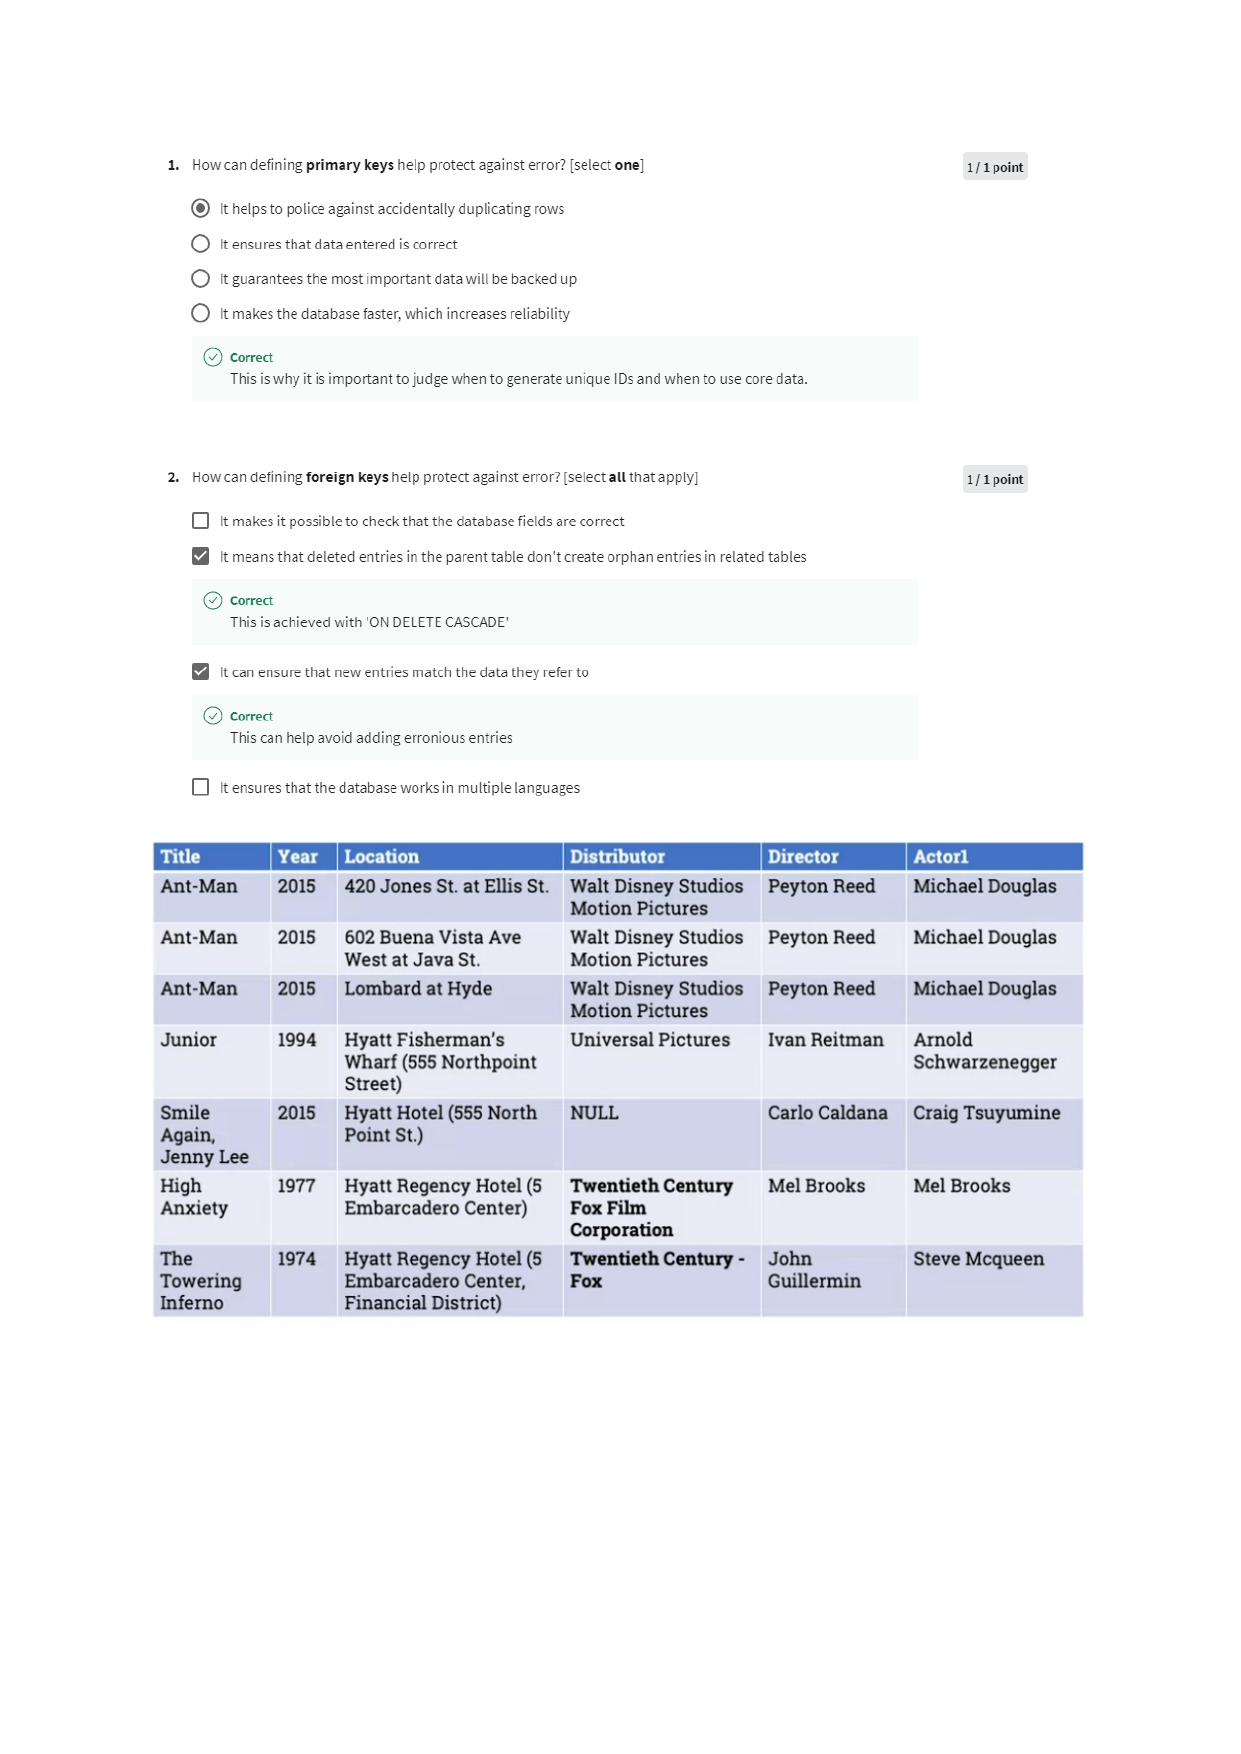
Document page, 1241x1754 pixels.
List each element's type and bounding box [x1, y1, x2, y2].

picture [150, 838, 1091, 1331]
picture [150, 150, 1091, 820]
